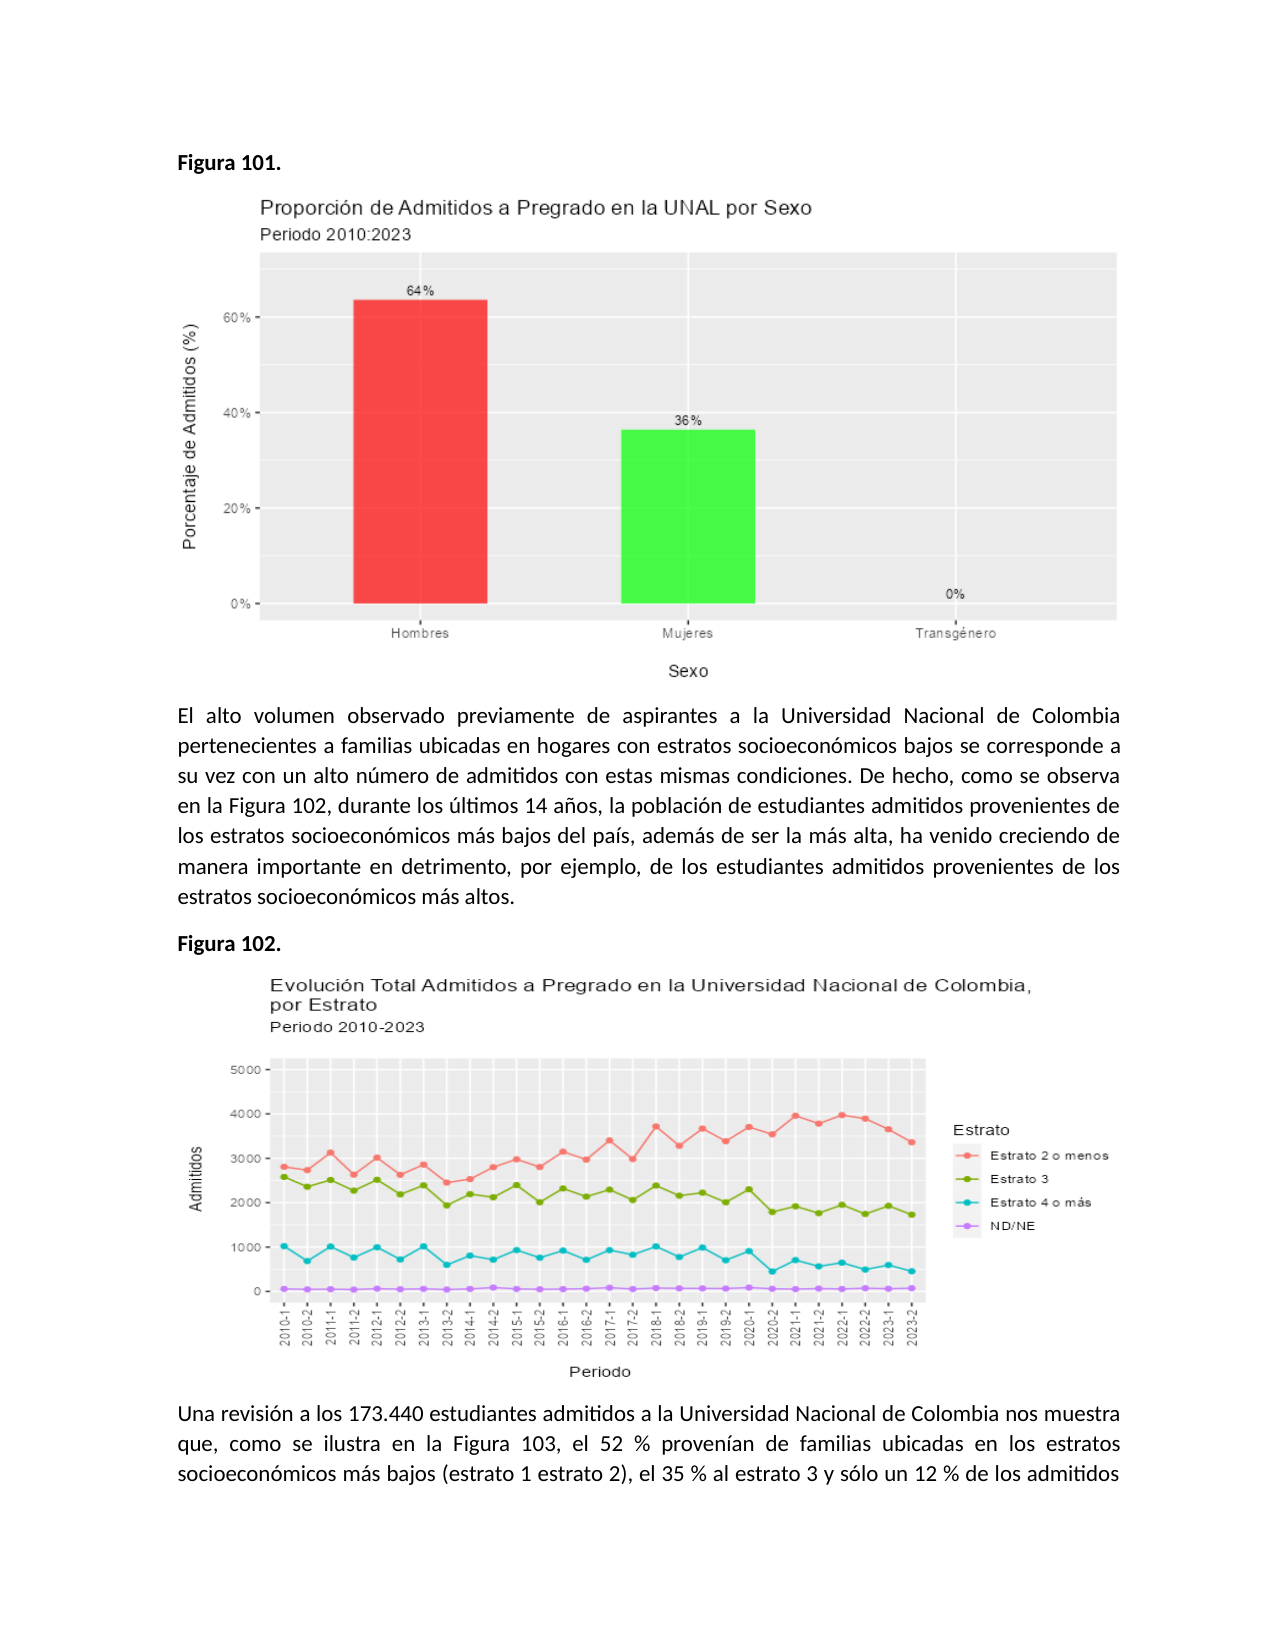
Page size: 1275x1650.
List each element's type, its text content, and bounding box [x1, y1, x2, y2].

picture [178, 975, 1122, 1381]
text Figura 101. [177, 148, 1122, 176]
text Figura 102. [177, 929, 1122, 957]
text El alto volumen observado previamente de aspirantes a la Universidad Nacional de Colombia pertenecientes a familias ubicadas en hogares con estratos socioeconómicos bajos se corresponde a su vez con un alto número de admitidos con estas mismas condiciones. De hecho, como se observa en la Figura 102, durante los últimos 14 años, la población de estudiantes admitidos provenientes de los estratos socioeconómicos más bajos del país, además de ser la más alta, ha venido creciendo de manera importante en detrimento, por ejemplo, de los estudiantes admitidos provenientes de los estratos socioeconómicos más altos. [177, 701, 1122, 910]
picture [177, 194, 1122, 682]
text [177, 1399, 1122, 1487]
